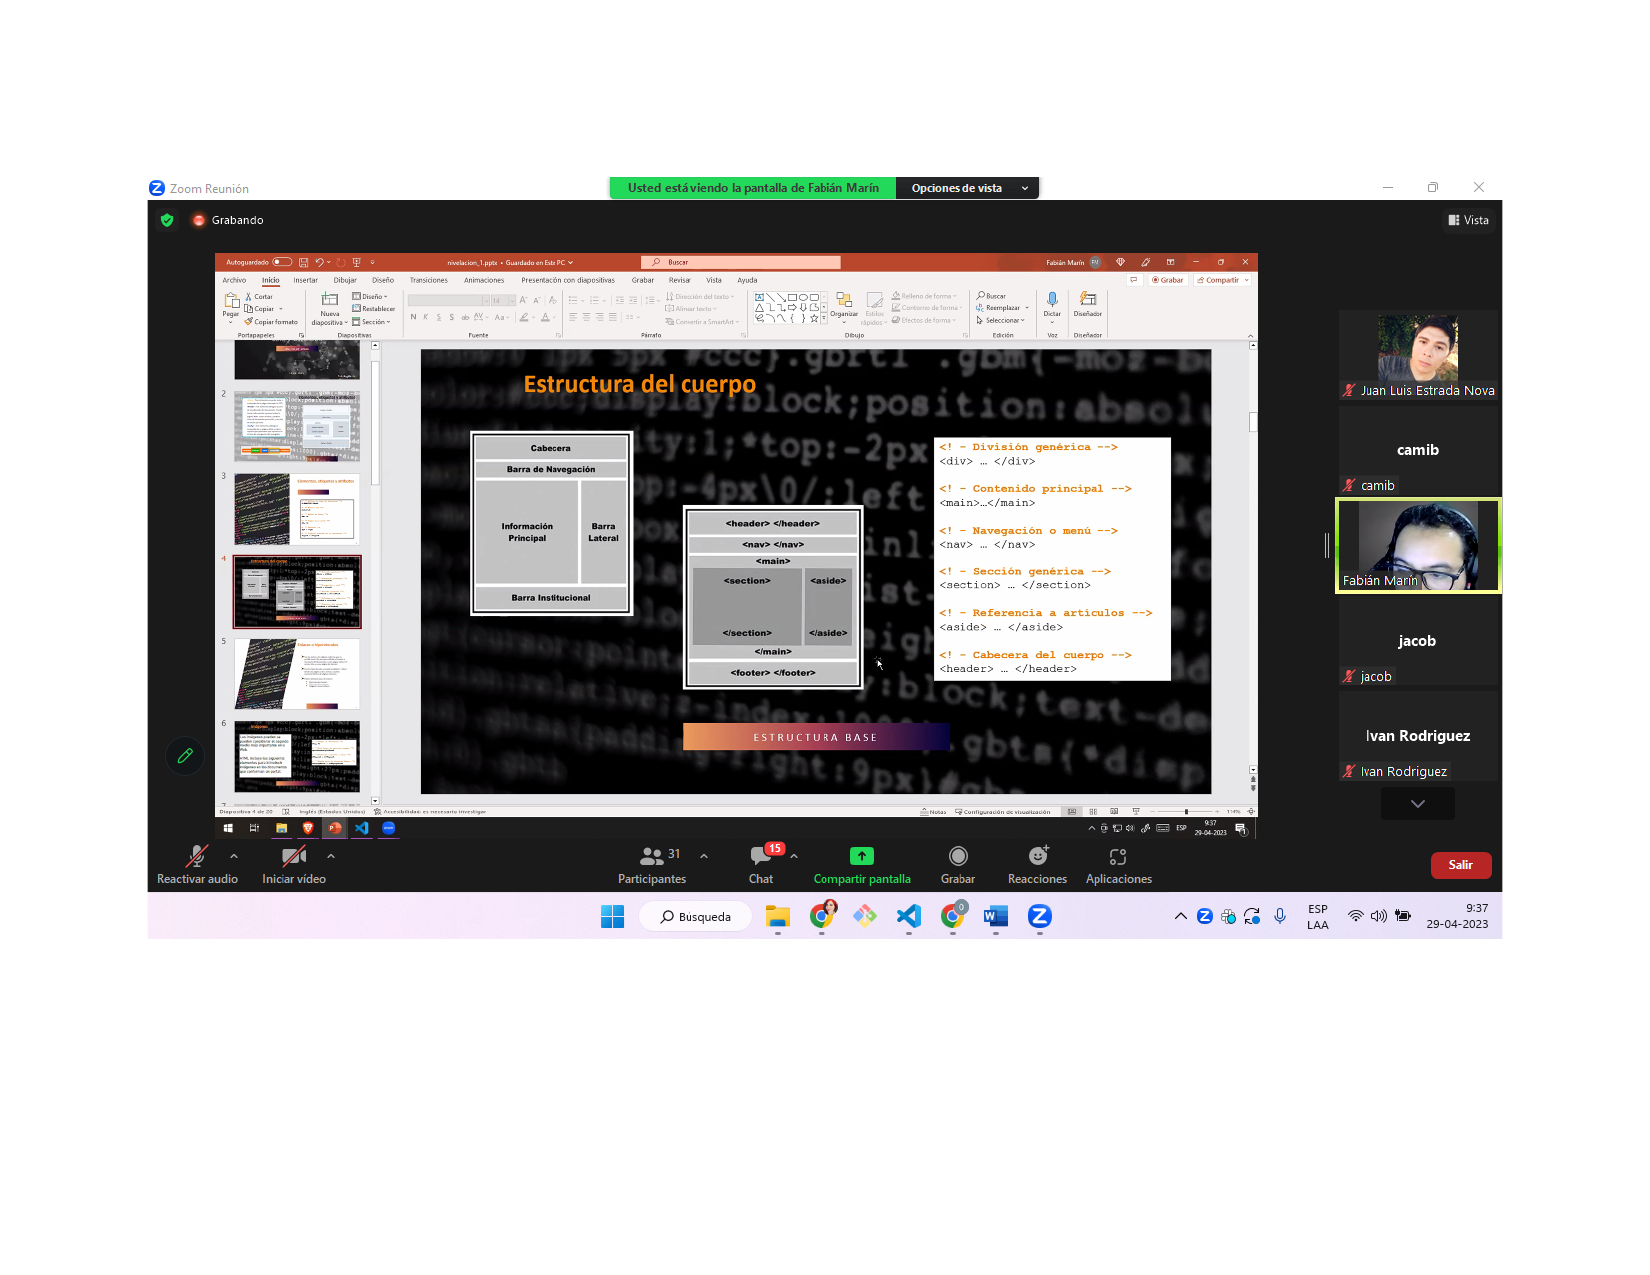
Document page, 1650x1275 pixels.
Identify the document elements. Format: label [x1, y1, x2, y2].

picture [147, 177, 1503, 939]
